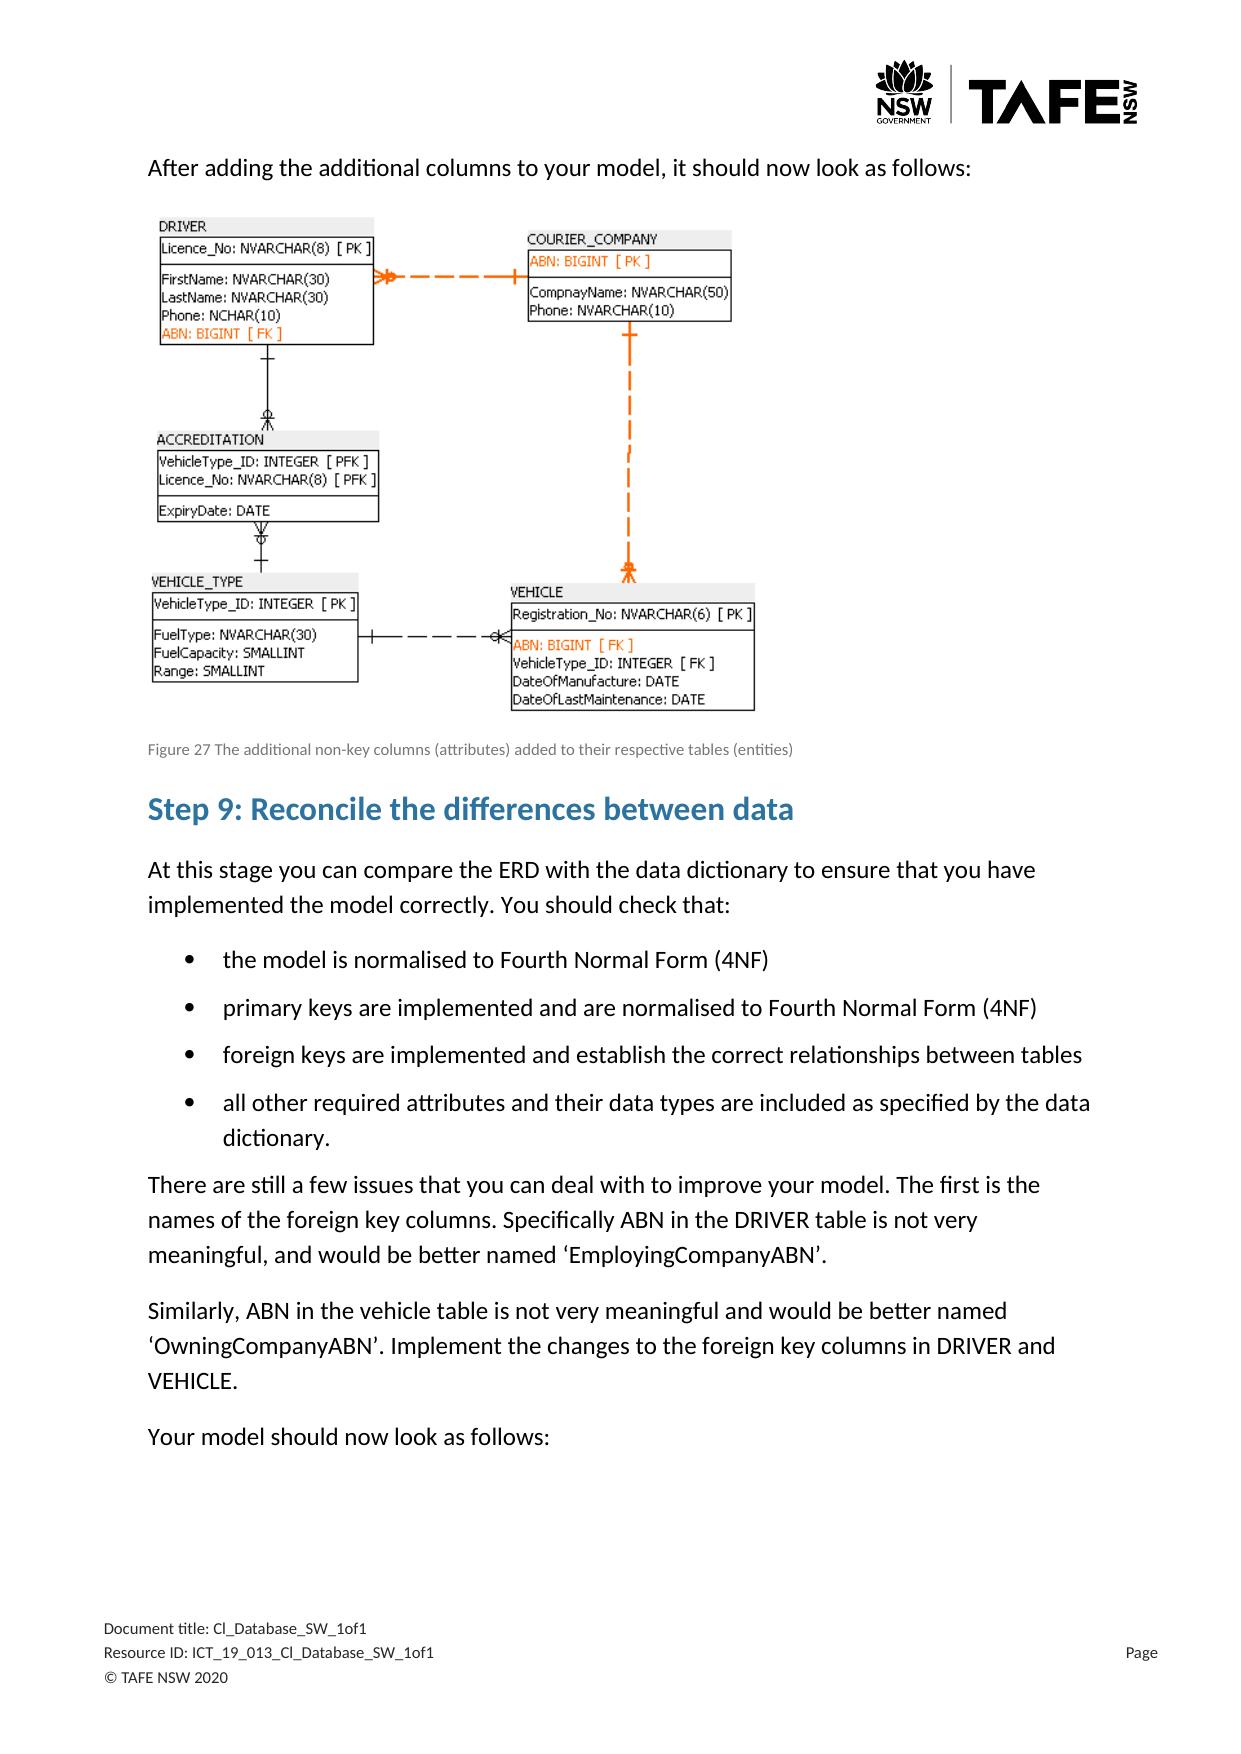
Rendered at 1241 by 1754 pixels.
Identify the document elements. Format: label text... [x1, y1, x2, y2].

list the model is normalised to Fourth Normal Form (4NF) [185, 944, 1092, 975]
list foreign keys are implemented and establish the correct relationships between tables [185, 1039, 1092, 1070]
text After adding the additional columns to your model, it should now look as follows: [148, 152, 1092, 183]
text There are still a few issues that you can deal with to improve your model. The first is the names of the foreign key columns. Specifically ABN in the DRIVER table is not very meaningful, and would be better named ‘EmployingCompanyABN’. [148, 1169, 1092, 1270]
subtitle Step 9: Reconcile the differences between data [148, 788, 1092, 829]
picture [875, 59, 1137, 125]
text Your model should now look as follows: [148, 1421, 1092, 1452]
list all other required attributes and their data types are included as specified by the data dictionary. [185, 1087, 1092, 1153]
list primary keys are implemented and are normalised to Fourth Normal Form (4NF) [185, 992, 1092, 1023]
text At this stage you can compare the ERD with the data dictionary to ensure that you have implemented the model correctly. You should check that: [148, 854, 1092, 919]
text Similarly, ABN in the vehicle table is not very meaningful and would be better named ‘OwningCompanyABN’. Implement the changes to the foreign key columns in DRIVER and VEHICLE. [148, 1295, 1092, 1396]
picture [147, 207, 759, 715]
